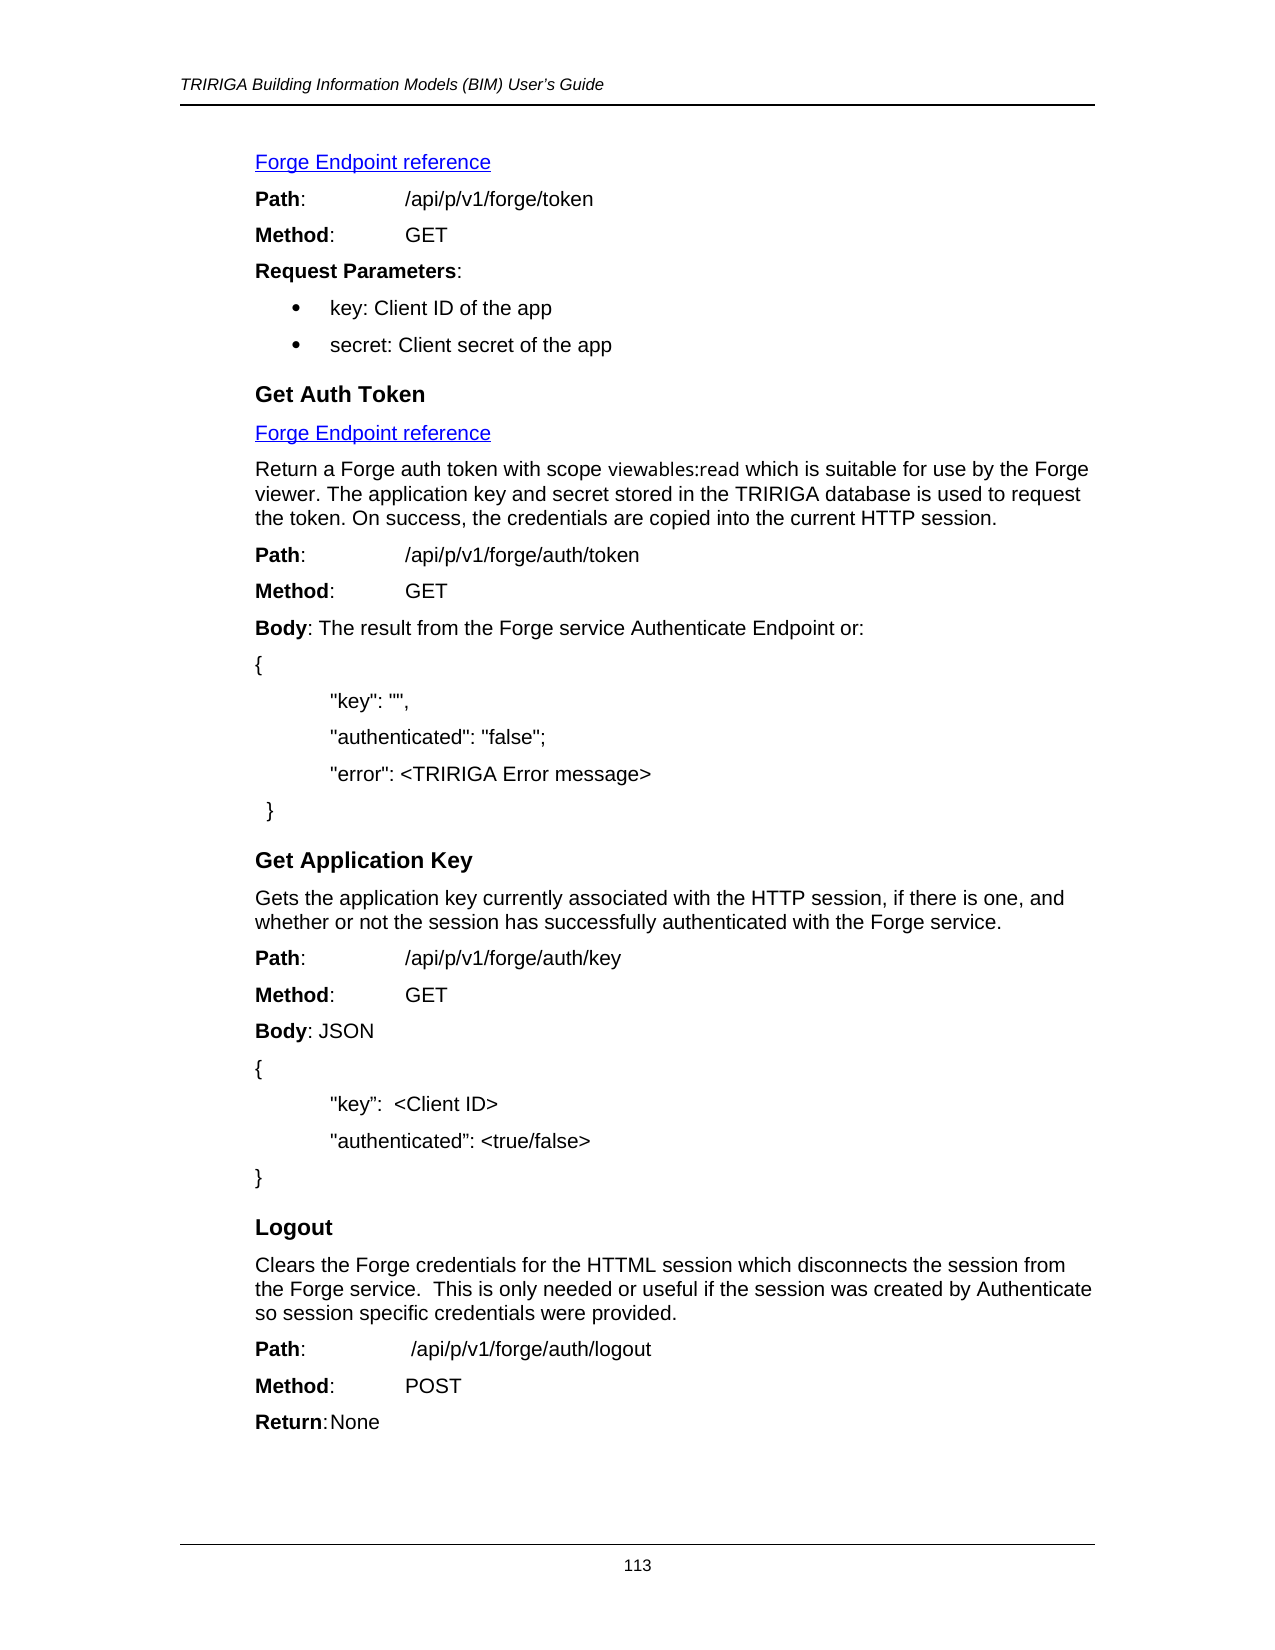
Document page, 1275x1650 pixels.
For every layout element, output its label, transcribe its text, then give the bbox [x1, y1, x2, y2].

text Forge Endpoint reference [255, 420, 1095, 444]
text "key": "", [255, 688, 1095, 712]
subtitle Get Auth Token [255, 381, 1095, 408]
text Method: GET [255, 223, 1095, 247]
list key: Client ID of the app [292, 296, 1095, 320]
text Forge Endpoint reference [255, 150, 1095, 174]
text } [255, 798, 1095, 822]
text Return: None [255, 1410, 1095, 1434]
text Body: JSON [255, 1019, 1095, 1043]
text Method: GET [255, 983, 1095, 1007]
text Return a Forge auth token with scope viewables:read which is suitable for use by the Forge viewer. The application key and secret stored in the TRIRIGA database is used to request the token. On success, the credentials are copied into the current HTTP session. [255, 457, 1095, 530]
text "authenticated": "false"; [255, 725, 1095, 749]
text Path: /api/p/v1/forge/auth/key [255, 946, 1095, 970]
text Path: /api/p/v1/forge/auth/token [255, 543, 1095, 567]
text "authenticated”: <true/false> [255, 1128, 1095, 1152]
text Body: The result from the Forge service Authenticate Endpoint or: [255, 616, 1095, 639]
text Method: GET [255, 579, 1095, 603]
text Gets the application key currently associated with the HTTP session, if there is one, and whether or not the session has successfully authenticated with the Forge service. [255, 886, 1095, 934]
text Clears the Forge credentials for the HTTML session which disconnects the session from the Forge service. This is only needed or useful if the session was created by Authenticate so session specific credentials were provided. [255, 1253, 1095, 1324]
text } [255, 1165, 1095, 1189]
subtitle Logout [255, 1214, 1095, 1240]
text Path: /api/p/v1/forge/auth/logout [255, 1337, 1095, 1361]
text Method: POST [255, 1373, 1095, 1397]
text { [255, 1056, 1095, 1079]
subtitle Get Application Key [255, 847, 1095, 873]
text Request Parameters: [255, 259, 1095, 283]
text "error": <TRIRIGA Error message> [255, 761, 1095, 785]
list secret: Client secret of the app [292, 332, 1095, 356]
text "key”: <Client ID> [255, 1092, 1095, 1116]
text { [255, 652, 1095, 676]
text Path: /api/p/v1/forge/token [255, 186, 1095, 210]
